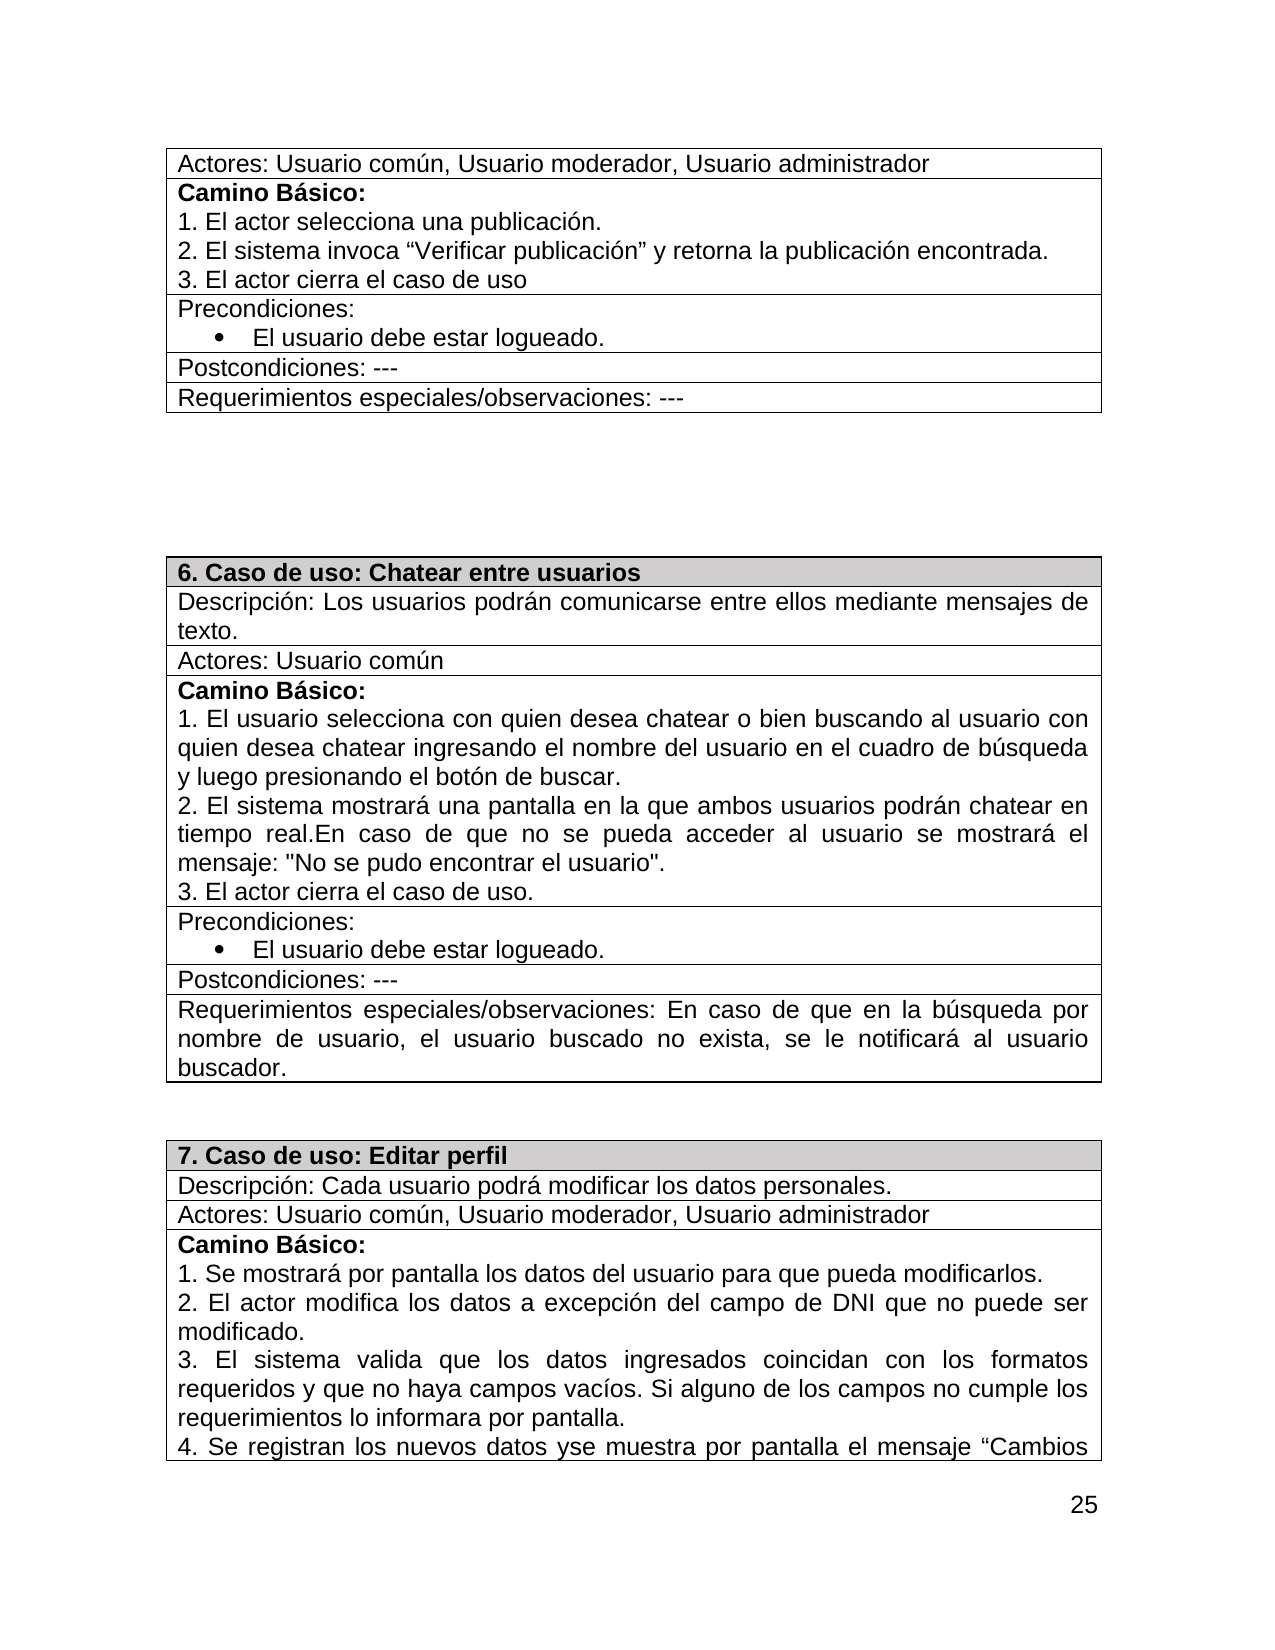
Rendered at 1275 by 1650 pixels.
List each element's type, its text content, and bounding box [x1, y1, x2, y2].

table_header 6. Caso de uso: Chatear entre usuarios [167, 558, 1101, 586]
table_cell Postcondiciones: --- [167, 965, 1101, 994]
table_cell Precondiciones: El usuario debe estar logueado. [167, 907, 1101, 964]
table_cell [167, 1230, 1101, 1460]
table_cell Postcondiciones: --- [167, 353, 1101, 382]
table_cell Precondiciones: El usuario debe estar logueado. [167, 295, 1101, 352]
table_cell Camino Básico: 1. El usuario selecciona con quien desea chatear o bien buscando al usuario con quien desea chatear ingresando el nombre del usuario en el cuadro de búsqueda y luego presionando el botón de buscar. 2. El sistema mostrará una pantalla en la que ambos usuarios podrán chatear en tiempo real.En caso de que no se pueda acceder al usuario se mostrará el mensaje: "No se pudo encontrar el usuario". 3. El actor cierra el caso de uso. [167, 676, 1101, 906]
table_cell Descripción: Los usuarios podrán comunicarse entre ellos mediante mensajes de texto. [167, 587, 1101, 645]
table_cell Actores: Usuario común [167, 646, 1101, 674]
table_header 7. Caso de uso: Editar perfil [167, 1141, 1101, 1170]
table_cell Camino Básico: 1. El actor selecciona una publicación. 2. El sistema invoca “Verificar publicación” y retorna la publicación encontrada. 3. El actor cierra el caso de uso [167, 179, 1101, 293]
table_cell Requerimientos especiales/observaciones: En caso de que en la búsqueda por nombre de usuario, el usuario buscado no exista, se le notificará al usuario buscador. [167, 995, 1101, 1081]
table_cell Descripción: Cada usuario podrá modificar los datos personales. [167, 1171, 1101, 1199]
table_cell Actores: Usuario común, Usuario moderador, Usuario administrador [167, 1201, 1101, 1229]
table_cell Actores: Usuario común, Usuario moderador, Usuario administrador [167, 149, 1101, 177]
table_cell Requerimientos especiales/observaciones: --- [167, 383, 1101, 412]
